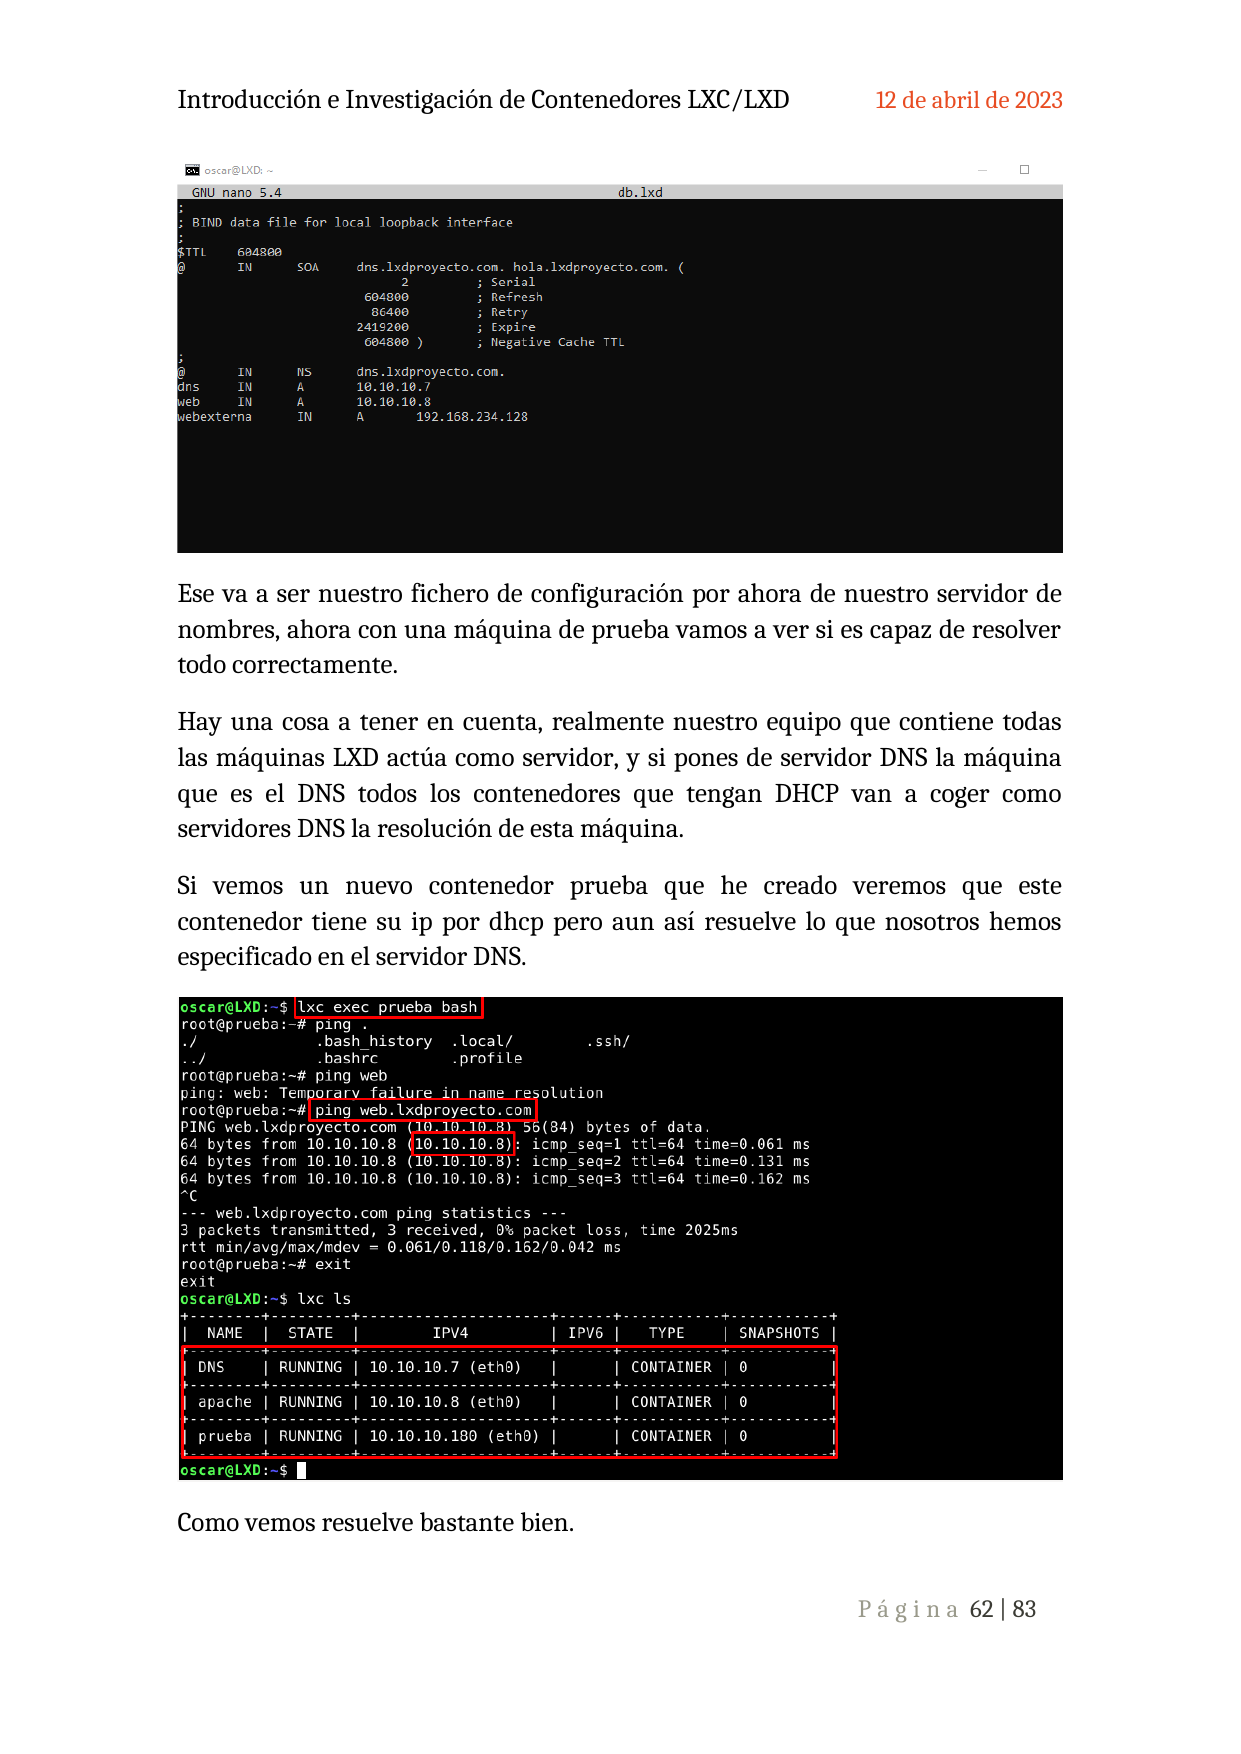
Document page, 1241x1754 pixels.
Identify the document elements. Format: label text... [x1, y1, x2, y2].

text Si vemos un nuevo contenedor prueba que he creado veremos que este contenedor tiene su ip por dhcp pero aun así resuelve lo que nosotros hemos especificado en el servidor DNS. [177, 870, 1063, 972]
text Como vemos resuelve bastante bien. [177, 1507, 1063, 1538]
text Ese va a ser nuestro fichero de configuración por ahora de nuestro servidor de nombres, ahora con una máquina de prueba vamos a ver si es capaz de resolver todo correctamente. [177, 578, 1063, 681]
picture [177, 156, 1063, 553]
text Hay una cosa a tener en cuenta, realmente nuestro equipo que contiene todas las máquinas LXD actúa como servidor, y si pones de servidor DNS la máquina que es el DNS todos los contenedores que tengan DHCP van a coger como servidores DNS la resolución de esta máquina. [177, 706, 1063, 844]
picture [177, 997, 1063, 1482]
